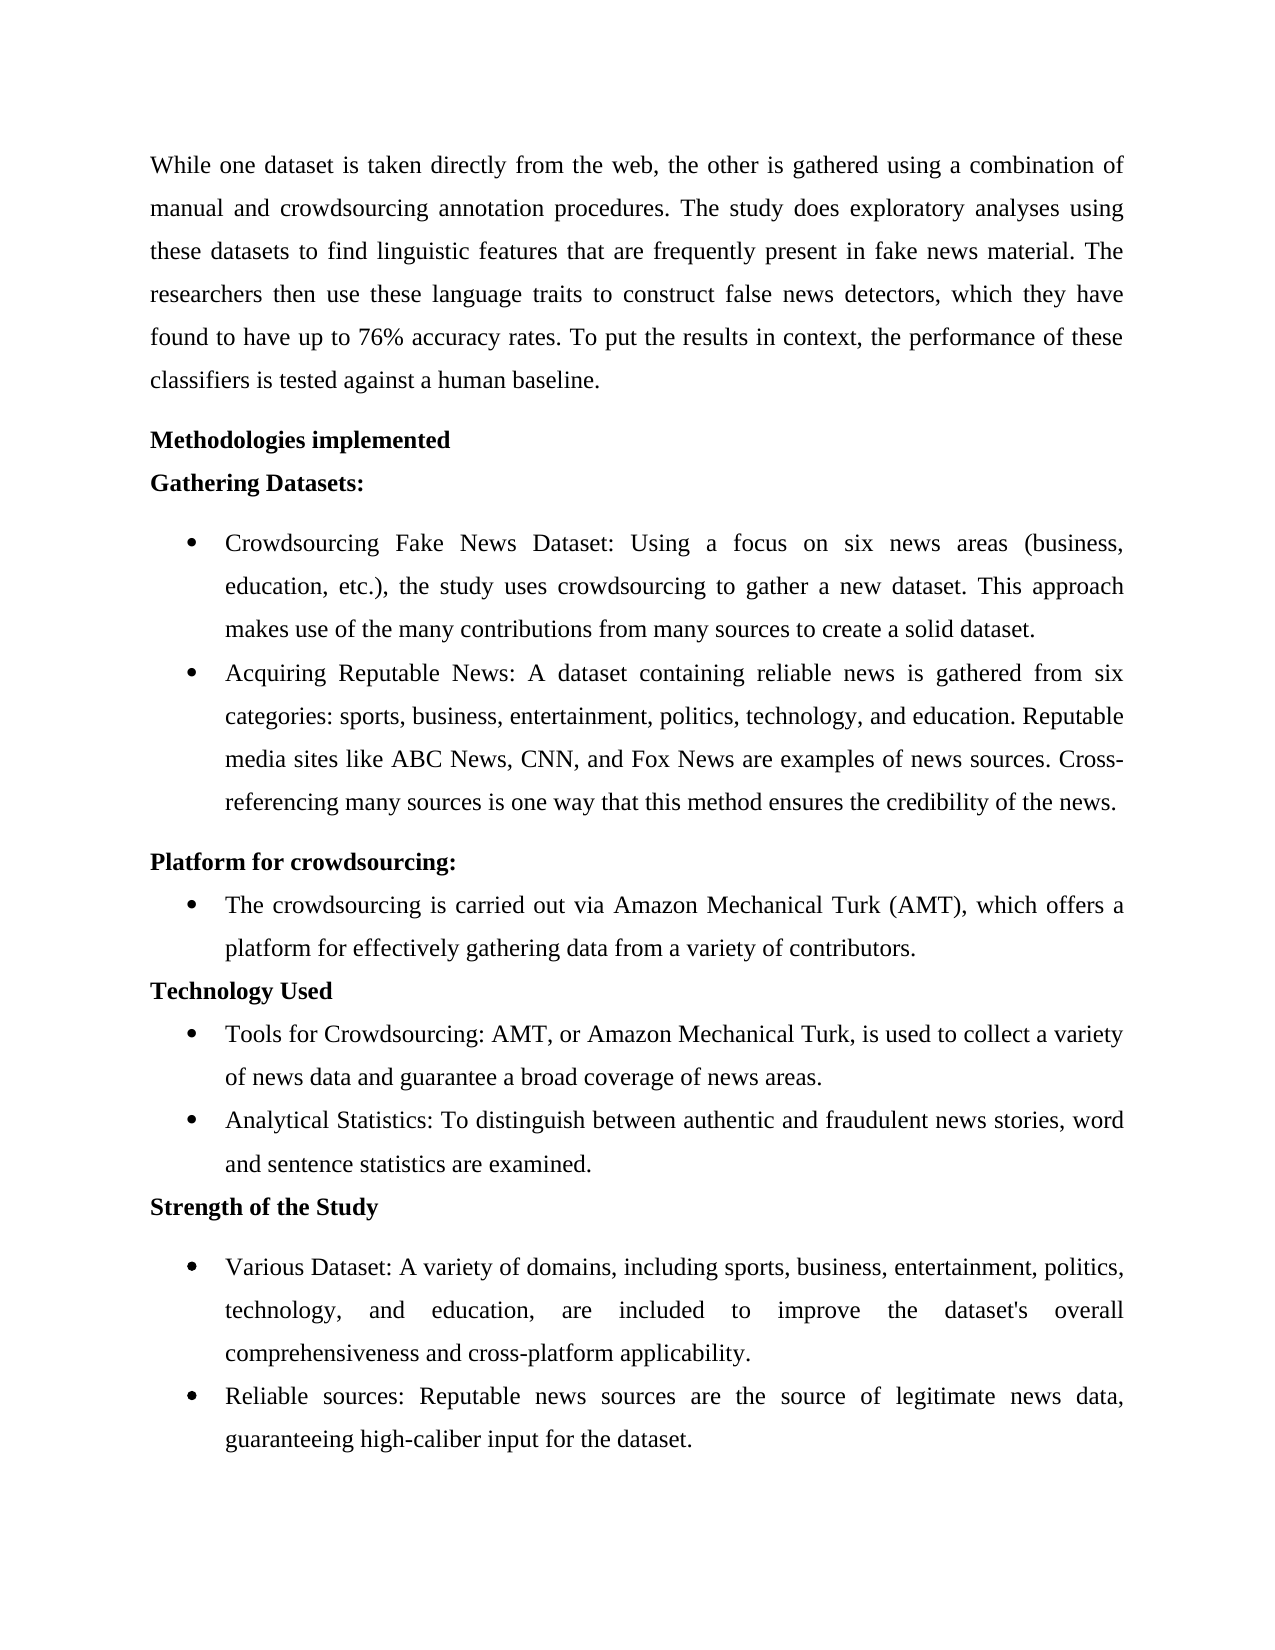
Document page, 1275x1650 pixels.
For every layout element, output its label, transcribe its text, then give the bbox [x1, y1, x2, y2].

list Reliable sources: Reputable news sources are the source of legitimate news data, guaranteeing high-caliber input for the dataset. [187, 1381, 1125, 1453]
list Analytical Statistics: To distinguish between authentic and fraudulent news stories, word and sentence statistics are examined. [187, 1106, 1125, 1177]
text Methodologies implemented Gathering Datasets: [150, 425, 1125, 497]
list Crowdsourcing Fake News Dataset: Using a focus on six news areas (business, education, etc.), the study uses crowdsourcing to gather a new dataset. This approach makes use of the many contributions from many sources to create a solid dataset. [187, 528, 1125, 643]
text Strength of the Study [150, 1192, 1125, 1221]
text Platform for crowdsourcing: [150, 847, 1125, 876]
list Various Dataset: A variety of domains, including sports, business, entertainment, politics, technology, and education, are included to improve the dataset's overall comprehensiveness and cross-platform applicability. [187, 1252, 1125, 1367]
text Technology Used [150, 976, 1125, 1005]
list Tools for Crowdsourcing: AMT, or Amazon Mechanical Turk, is used to collect a variety of news data and guarantee a broad coverage of news areas. [187, 1019, 1125, 1091]
list The crowdsourcing is carried out via Amazon Mechanical Turk (AMT), which offers a platform for effectively gathering data from a variety of contributors. [187, 890, 1125, 962]
list Acquiring Reputable News: A dataset containing reliable news is gathered from six categories: sports, business, entertainment, politics, technology, and education. Reputable media sites like ABC News, CNN, and Fox News are examples of news sources. Cross-referencing many sources is one way that this method ensures the credibility of the news. [187, 658, 1125, 816]
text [150, 150, 1125, 394]
